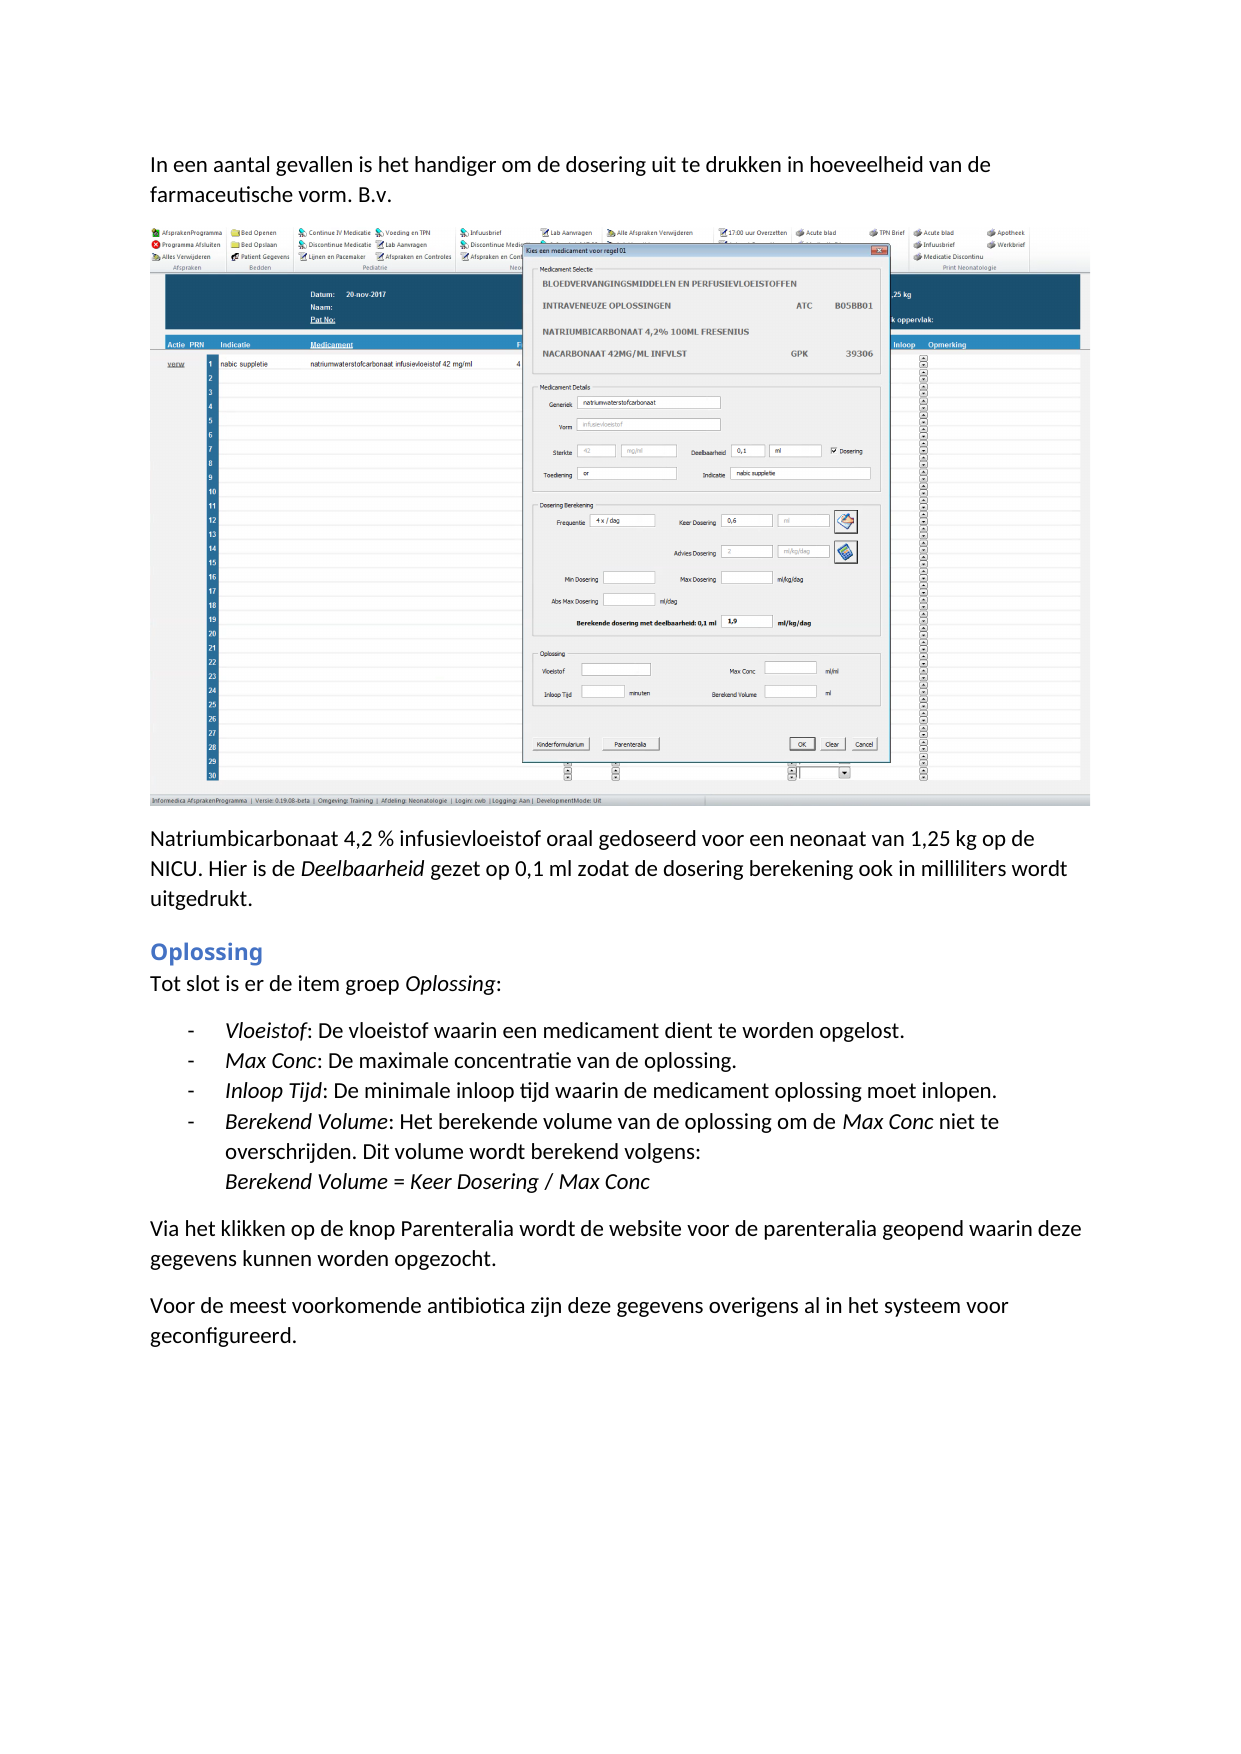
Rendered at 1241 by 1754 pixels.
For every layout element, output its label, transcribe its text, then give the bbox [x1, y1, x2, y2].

list Berekend Volume = Keer Dosering / Max Conc [225, 1167, 1090, 1195]
list Berekend Volume: Het berekende volume van de oplossing om de Max Conc niet te overschrijden. Dit volume wordt berekend volgens: [187, 1107, 1090, 1165]
text In een aantal gevallen is het handiger om de dosering uit te drukken in hoeveelheid van de farmaceutische vorm. B.v. [150, 150, 1090, 208]
text Natriumbicarbonaat 4,2 % infusievloeistof oraal gedoseerd voor een neonaat van 1,25 kg op de NICU. Hier is de Deelbaarheid gezet op 0,1 ml zodat de dosering berekening ook in milliliters wordt uitgedrukt. [150, 824, 1090, 912]
text Tot slot is er de item groep Oplossing: [150, 969, 1090, 997]
list Inloop Tijd: De minimale inloop tijd waarin de medicament oplossing moet inlopen. [187, 1077, 1090, 1104]
list Vloeistof: De vloeistof waarin een medicament dient te worden opgelost. [187, 1016, 1090, 1044]
text Voor de meest voorkomende antibiotica zijn deze gegevens overigens al in het systeem voor geconfigureerd. [150, 1291, 1090, 1349]
list Max Conc: De maximale concentratie van de oplossing. [187, 1046, 1090, 1074]
subtitle Oplossing [150, 936, 1090, 967]
picture [150, 227, 1091, 806]
text Via het klikken op de knop Parenteralia wordt de website voor de parenteralia geopend waarin deze gegevens kunnen worden opgezocht. [150, 1214, 1090, 1272]
